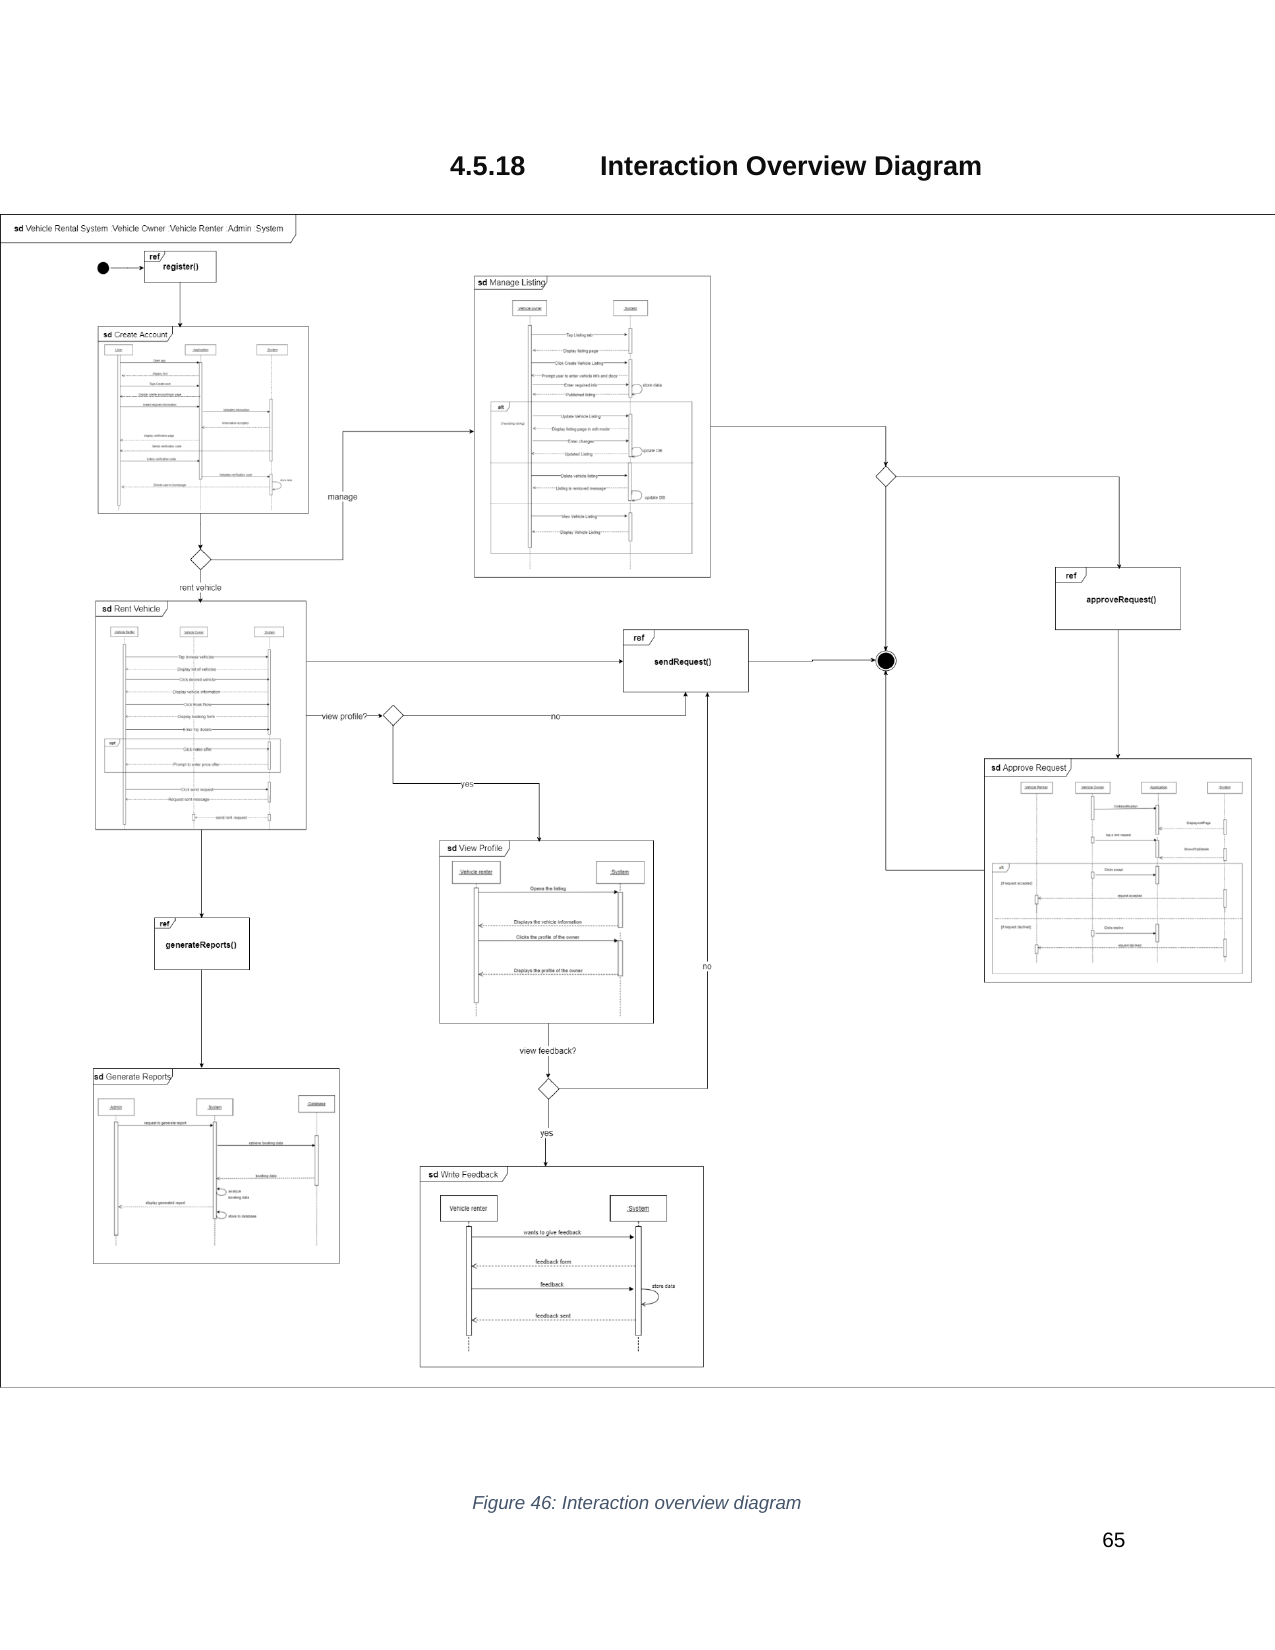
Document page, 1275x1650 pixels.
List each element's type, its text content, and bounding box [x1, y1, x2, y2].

subtitle Interaction Overview Diagram [450, 150, 1125, 181]
picture [0, 214, 1275, 1388]
